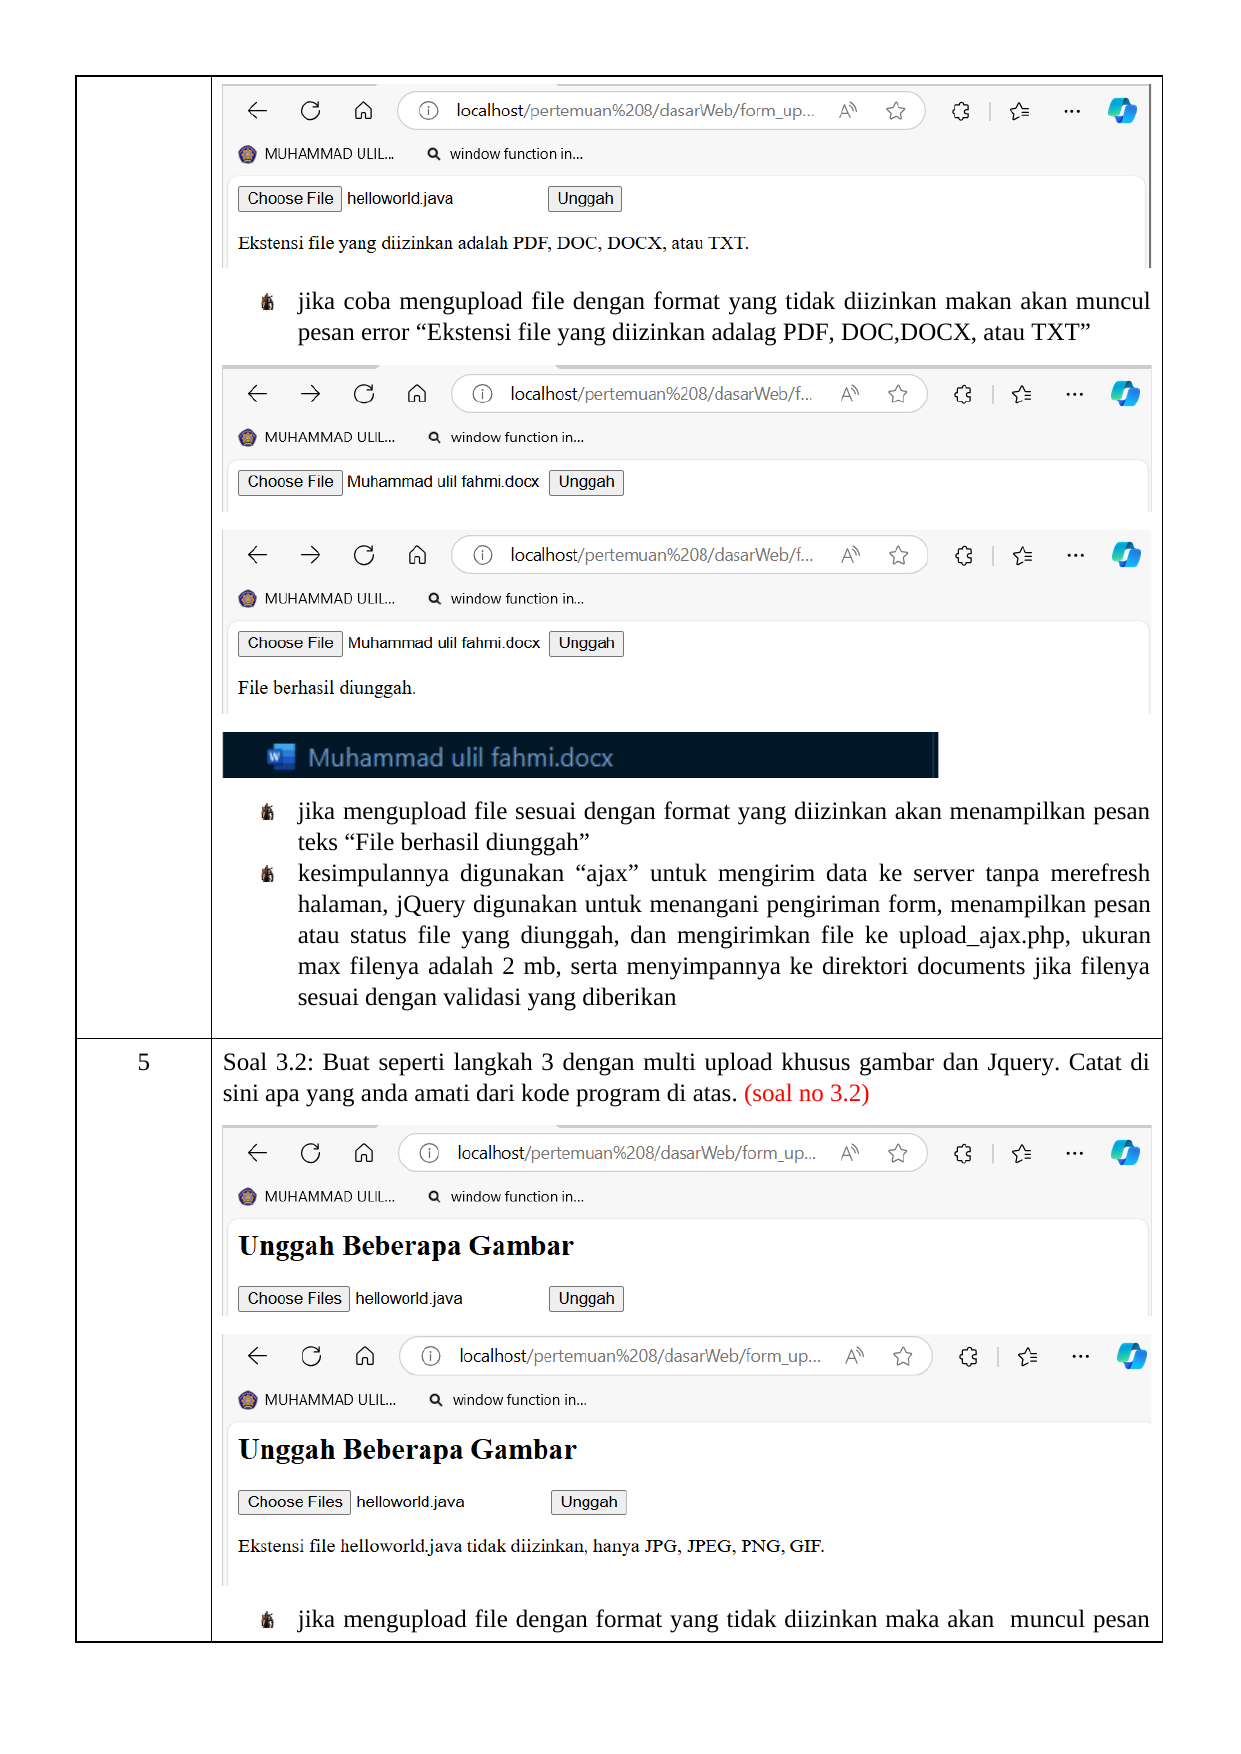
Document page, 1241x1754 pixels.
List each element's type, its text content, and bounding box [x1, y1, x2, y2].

picture [222, 530, 1152, 714]
picture [261, 865, 274, 882]
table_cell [212, 1039, 1162, 1641]
picture [222, 732, 939, 778]
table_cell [212, 77, 1162, 1038]
table_cell 5 [77, 1039, 211, 1641]
picture [261, 803, 274, 820]
picture [222, 84, 1152, 268]
picture [222, 1334, 1152, 1586]
picture [222, 1125, 1152, 1316]
picture [222, 365, 1152, 512]
picture [261, 1611, 274, 1628]
table_cell 4 [77, 77, 211, 1038]
picture [261, 293, 274, 310]
